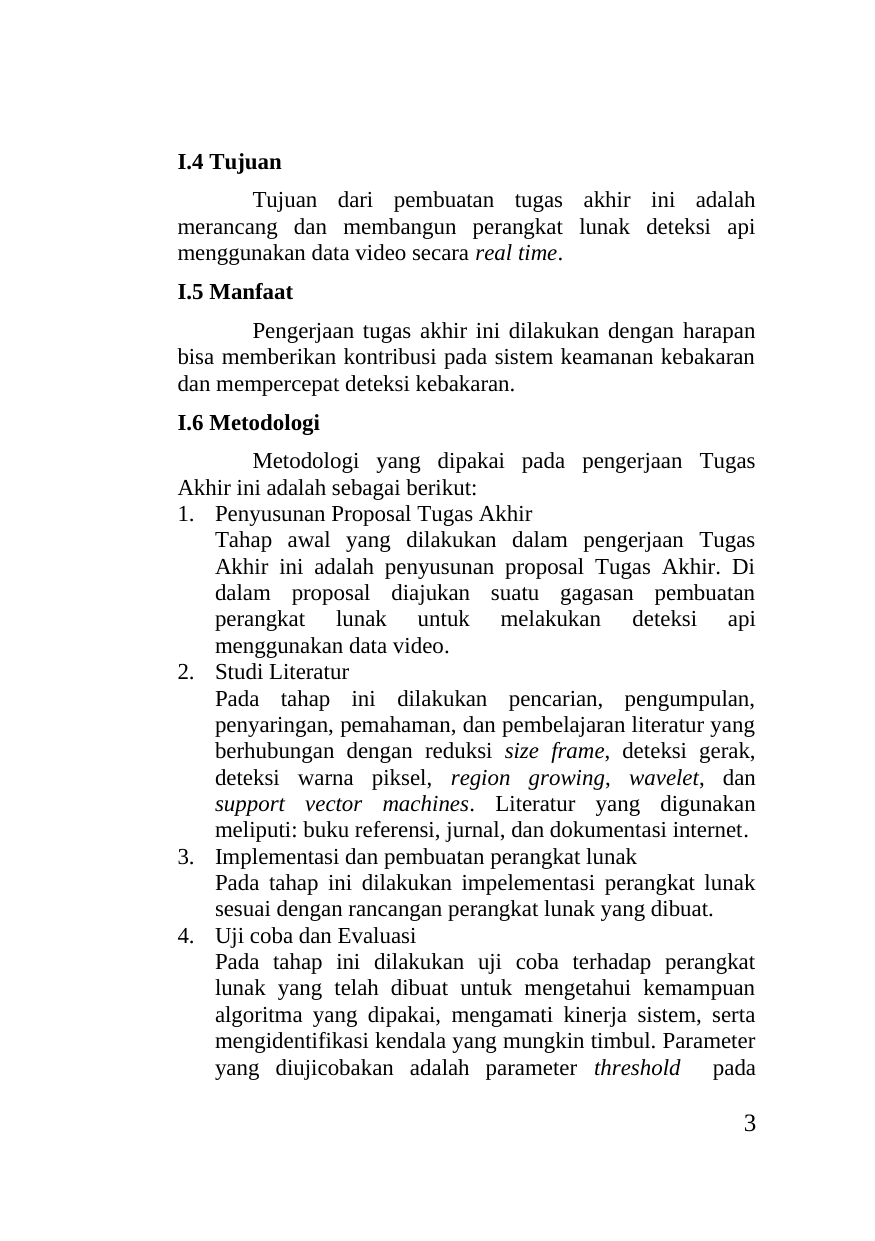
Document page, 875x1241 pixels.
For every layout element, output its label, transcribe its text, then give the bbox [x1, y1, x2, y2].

text Tahap awal yang dilakukan dalam pengerjaan Tugas Akhir ini adalah penyusunan proposal Tugas Akhir. Di dalam proposal diajukan suatu gagasan pembuatan perangkat lunak untuk melakukan deteksi api menggunakan data video. [215, 526, 756, 658]
subtitle Tujuan [177, 148, 756, 174]
text Tujuan dari pembuatan tugas akhir ini adalah merancang dan membangun perangkat lunak deteksi api menggunakan data video secara real time. [177, 187, 756, 266]
text Pada tahap ini dilakukan pencarian, pengumpulan, penyaringan, pemahaman, dan pembelajaran literatur yang berhubungan dengan reduksi size frame, deteksi gerak, deteksi warna piksel, region growing, wavelet, dan support vector machines. Literatur yang digunakan meliputi: buku referensi, jurnal, dan dokumentasi internet. [215, 684, 756, 843]
list Uji coba dan Evaluasi [177, 922, 756, 948]
subtitle Manfaat [177, 278, 756, 304]
list Studi Literatur [177, 658, 756, 684]
text Metodologi yang dipakai pada pengerjaan Tugas Akhir ini adalah sebagai berikut: [177, 447, 756, 500]
text Pengerjaan tugas akhir ini dilakukan dengan harapan bisa memberikan kontribusi pada sistem keamanan kebakaran dan mempercepat deteksi kebakaran. [177, 317, 756, 396]
list Penyusunan Proposal Tugas Akhir [177, 500, 756, 526]
text Pada tahap ini dilakukan impelementasi perangkat lunak sesuai dengan rancangan perangkat lunak yang dibuat. [215, 869, 756, 922]
subtitle Metodologi [177, 408, 756, 435]
list Implementasi dan pembuatan perangkat lunak [177, 843, 756, 869]
